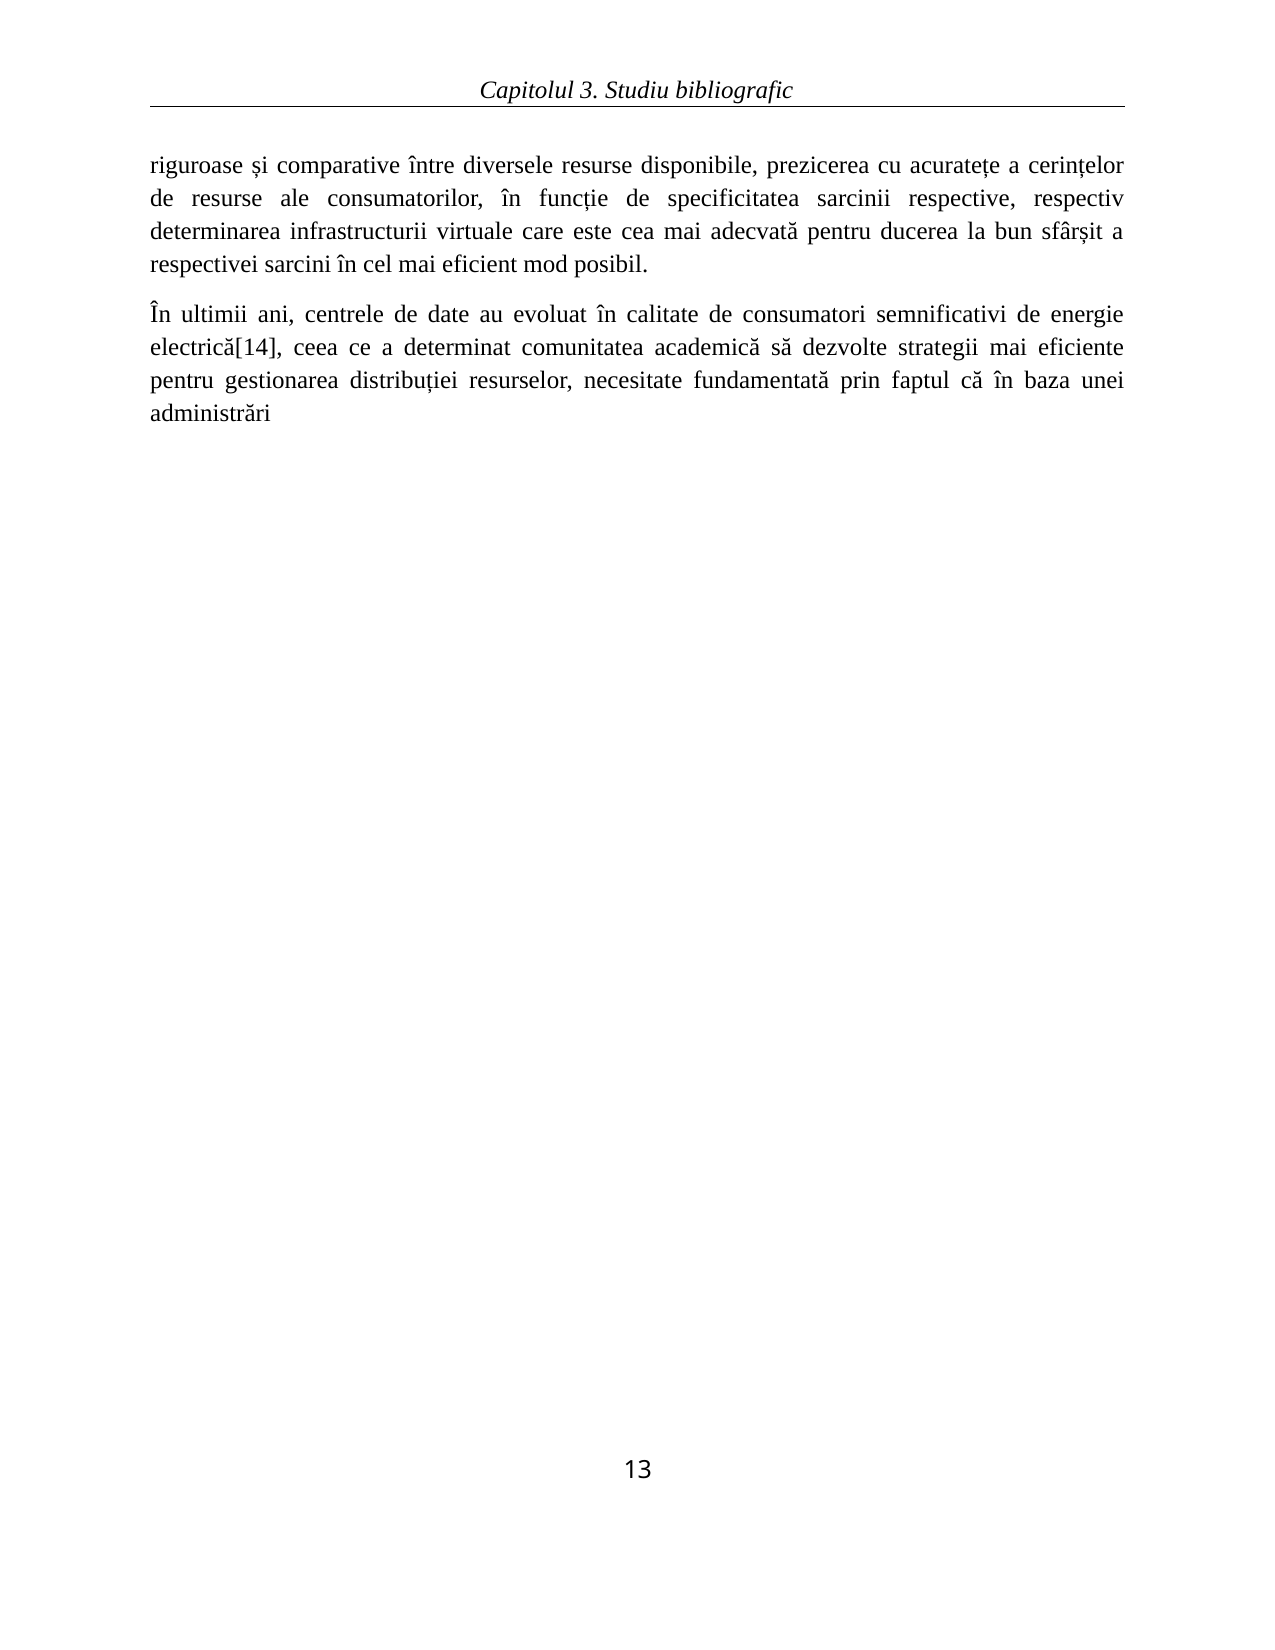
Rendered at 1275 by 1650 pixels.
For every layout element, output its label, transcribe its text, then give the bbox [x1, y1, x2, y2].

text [150, 150, 1125, 278]
text În ultimii ani, centrele de date au evoluat în calitate de consumatori semnificativi de energie electrică[14], ceea ce a determinat comunitatea academică să dezvolte strategii mai eficiente pentru gestionarea distribuției resurselor, necesitate fundamentată prin faptul că în baza unei administrări [150, 299, 1125, 427]
